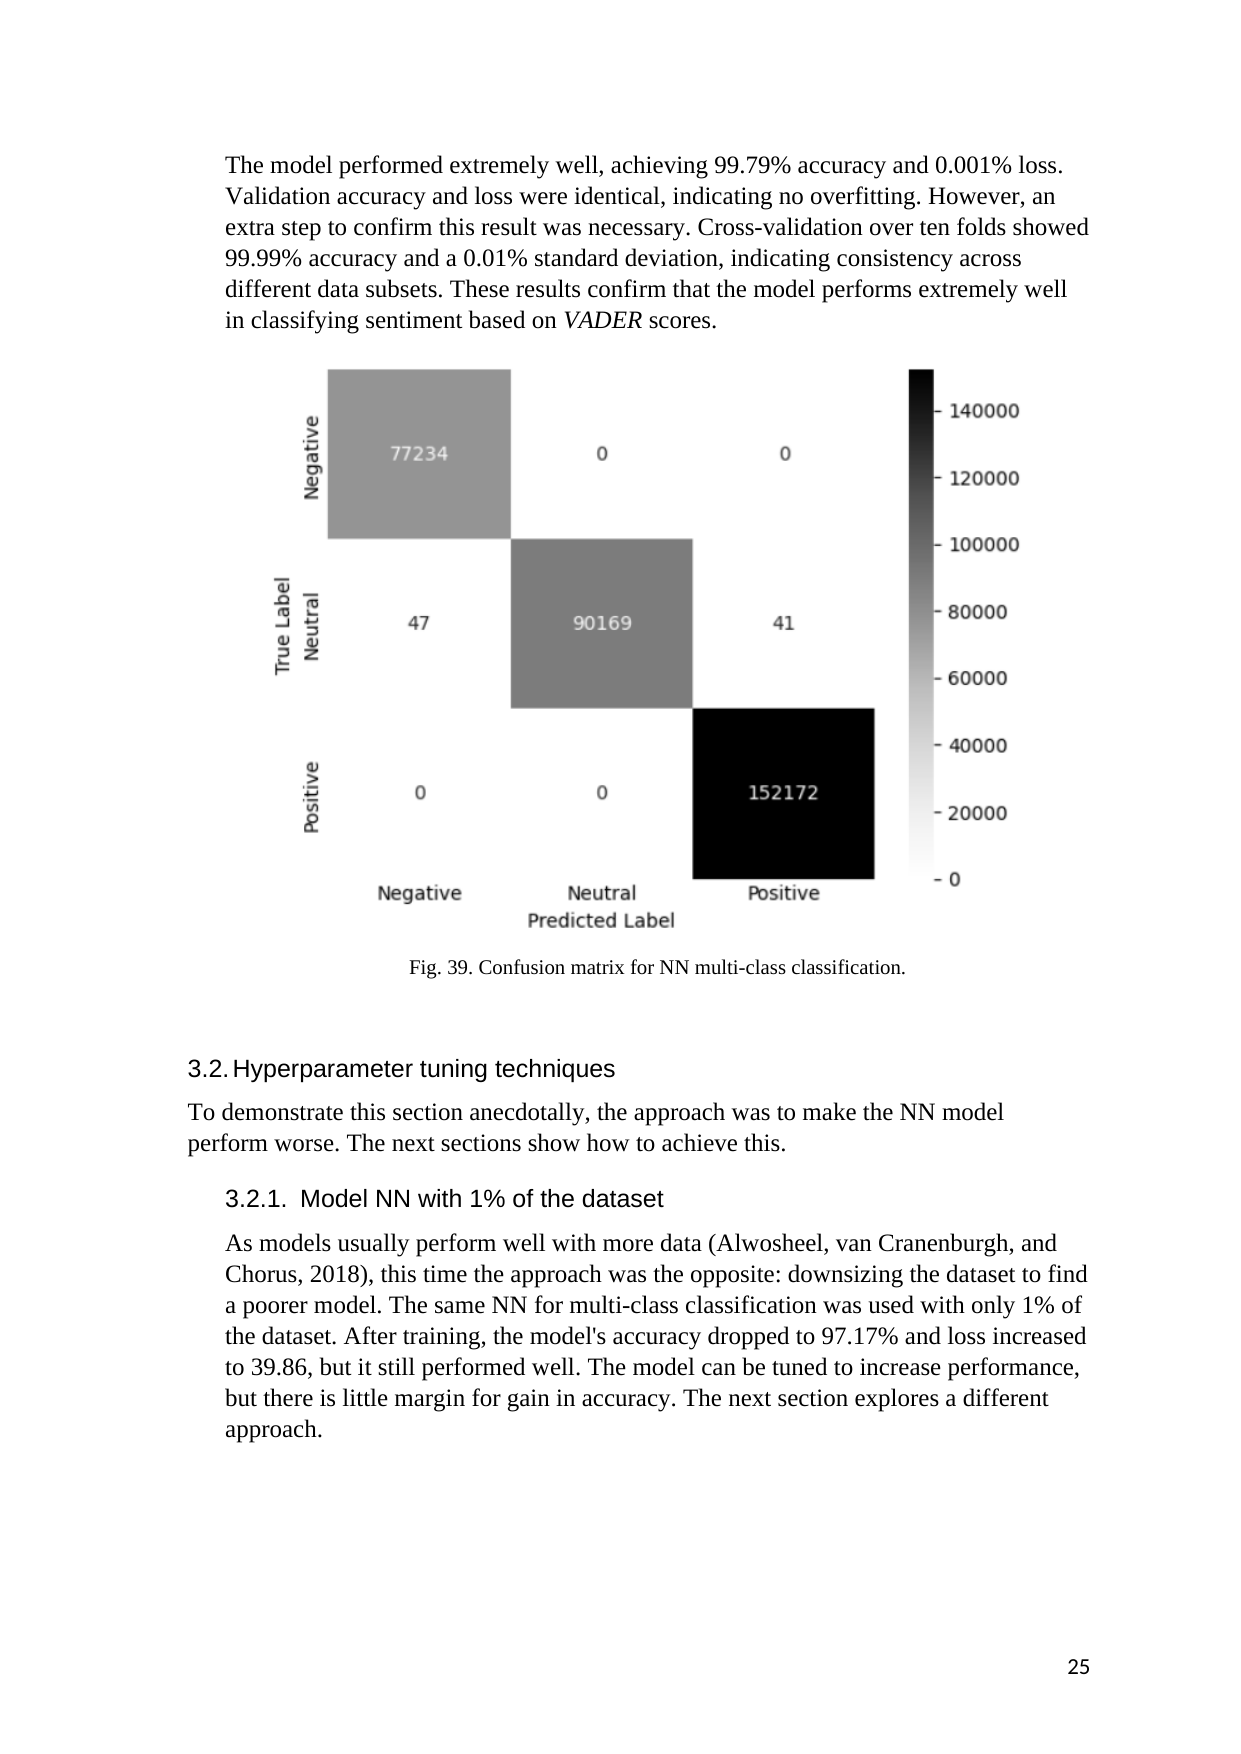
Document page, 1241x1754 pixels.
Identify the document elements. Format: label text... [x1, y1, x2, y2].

picture [258, 352, 1058, 953]
text As models usually perform well with more data (Alwosheel, van Cranenburgh, and Chorus, 2018), this time the approach was the opposite: downsizing the dataset to find a poorer model. The same NN for multi-class classification was used with only 1% of the dataset. After training, the model's accuracy dropped to 97.17% and loss increased to 39.86, but it still performed well. The model can be tuned to increase performance, but there is little margin for gain in accuracy. The next section explores a different approach. [225, 1228, 1090, 1443]
text The model performed extremely well, achieving 99.79% accuracy and 0.001% loss. Validation accuracy and loss were identical, indicating no overfitting. However, an extra step to confirm this result was necessary. Cross-validation over ten folds showed 99.99% accuracy and a 0.01% standard deviation, indicating consistency across different data subsets. These results confirm that the model performs extremely well in classifying sentiment based on VADER scores. [225, 150, 1090, 334]
text To demonstrate this section anecdotally, the approach was to make the NN model perform worse. The next sections show how to achieve this. [187, 1097, 1090, 1157]
subtitle Hyperparameter tuning techniques [187, 1053, 1090, 1082]
subtitle Model NN with 1% of the dataset [225, 1184, 1090, 1213]
